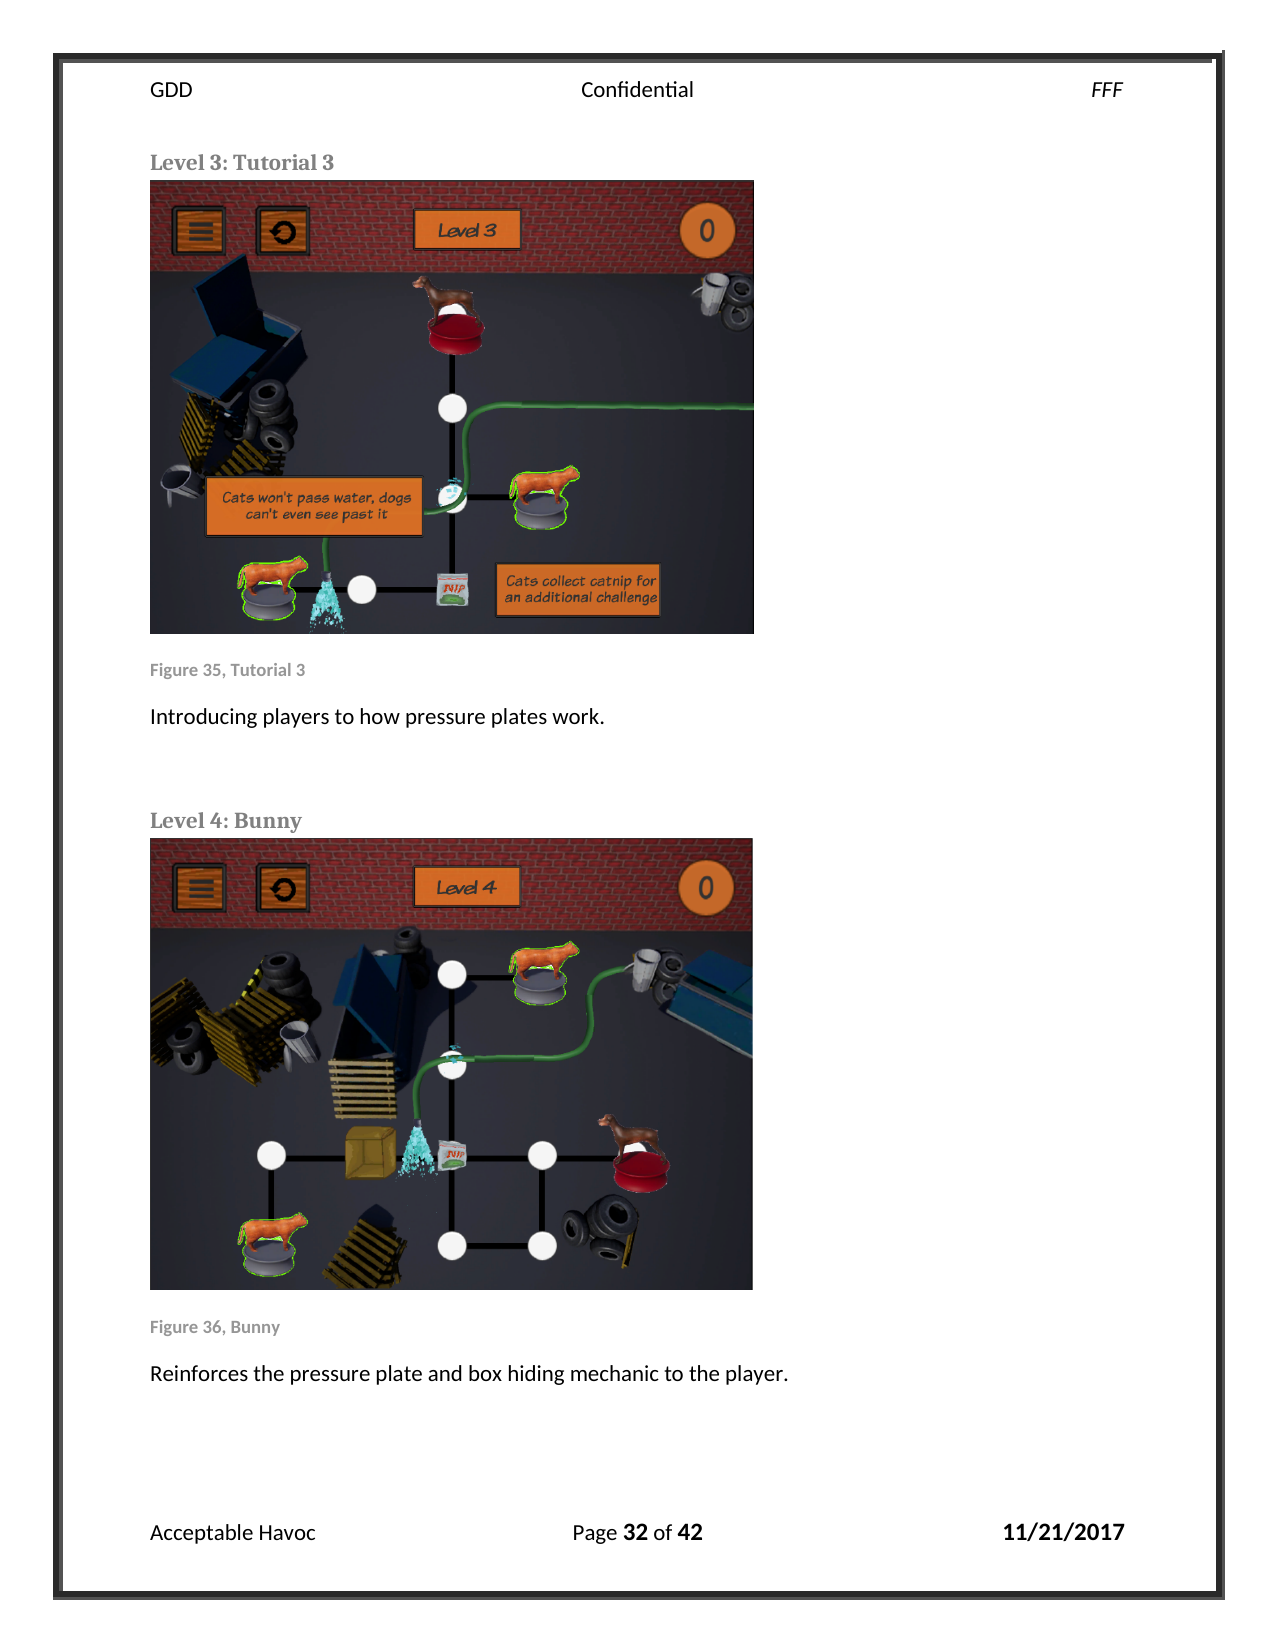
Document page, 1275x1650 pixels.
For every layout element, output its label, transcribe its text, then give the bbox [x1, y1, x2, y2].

text Reinforces the pressure plate and box hiding mechanic to the player. [150, 1359, 1125, 1387]
picture [150, 838, 753, 1290]
subtitle Level 3: Tutorial 3 [150, 150, 1125, 176]
text Introducing players to how pressure plates work. [150, 702, 1125, 730]
subtitle Level 4: Bunny [150, 808, 1125, 834]
picture [150, 180, 754, 634]
